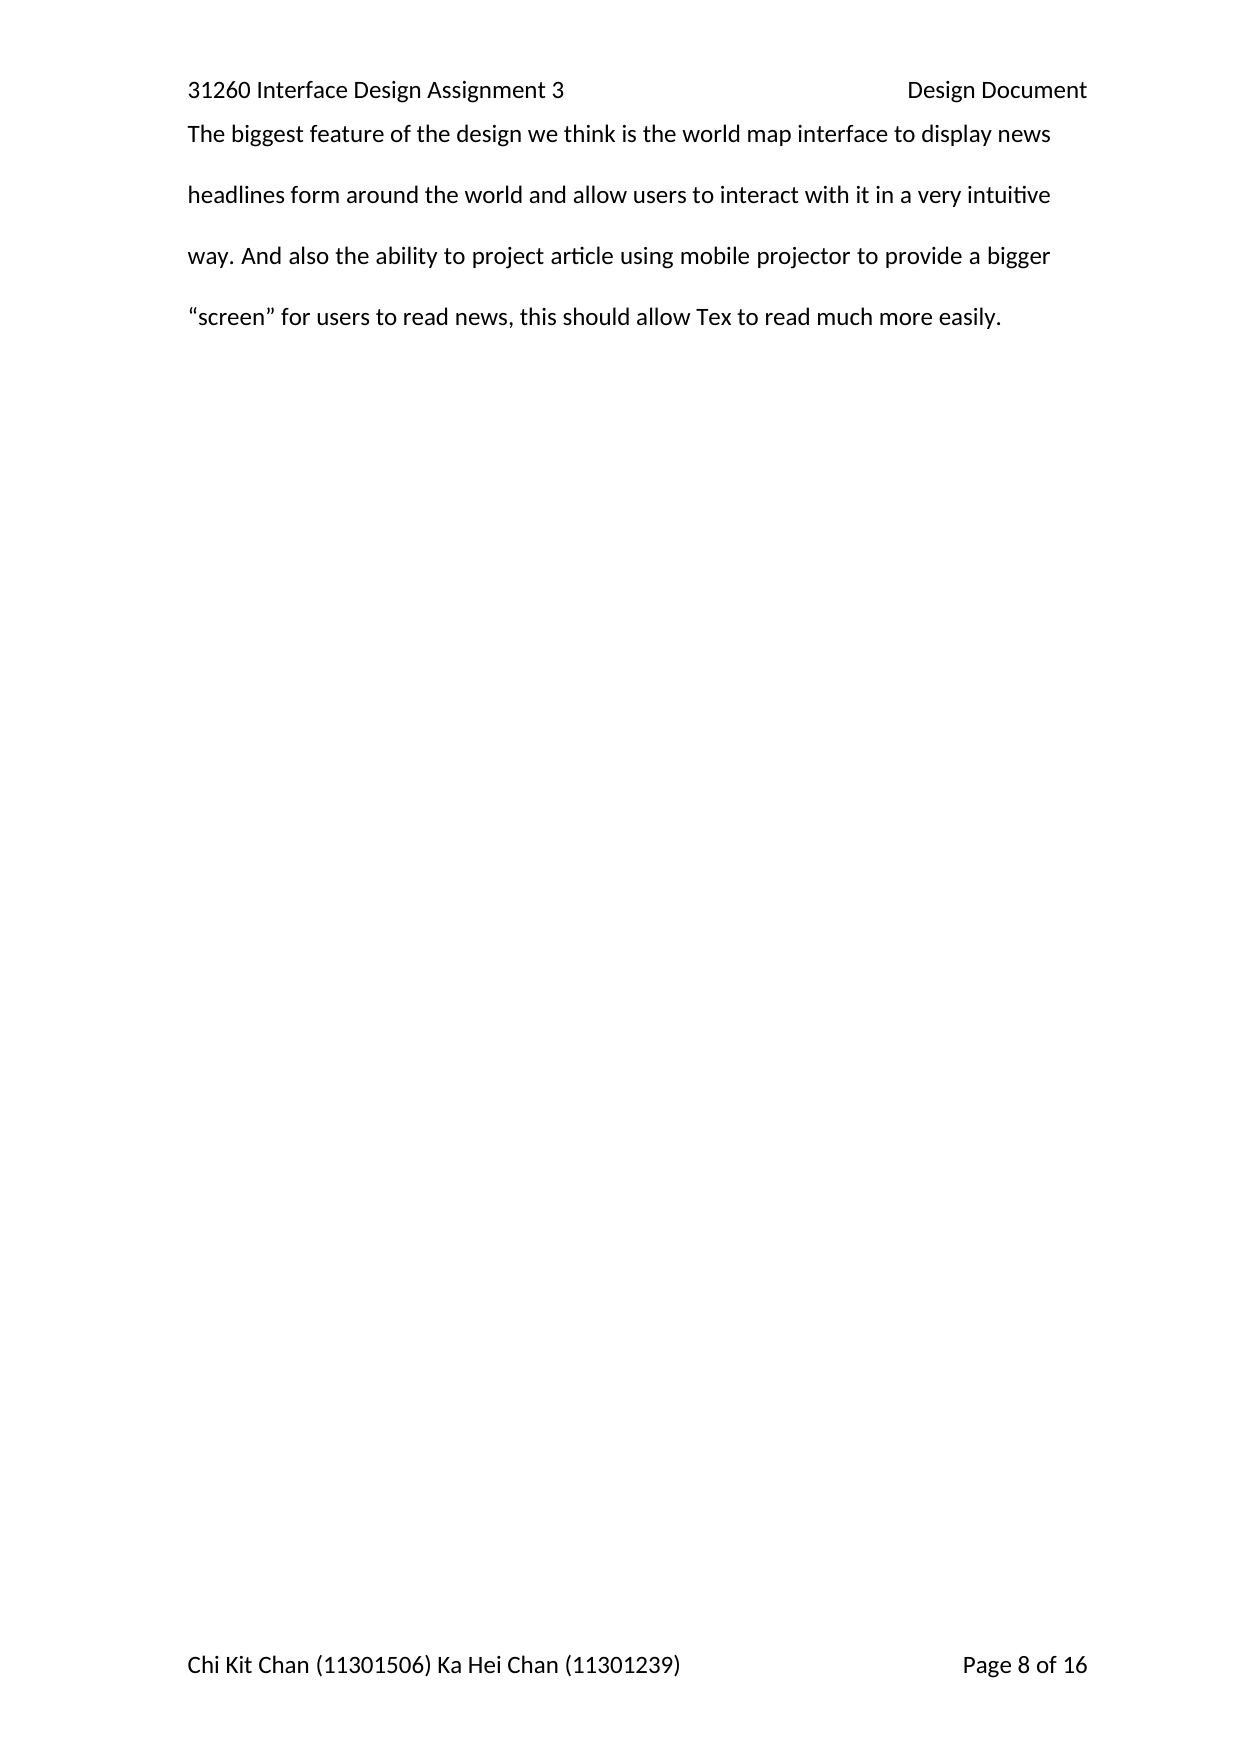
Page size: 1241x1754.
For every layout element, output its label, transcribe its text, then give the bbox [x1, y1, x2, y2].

text The biggest feature of the design we think is the world map interface to display news headlines form around the world and allow users to interact with it in a very intuitive way. And also the ability to project article using mobile projector to provide a bigger “screen” for users to read news, this should allow Tex to read much more easily. [187, 118, 1053, 332]
